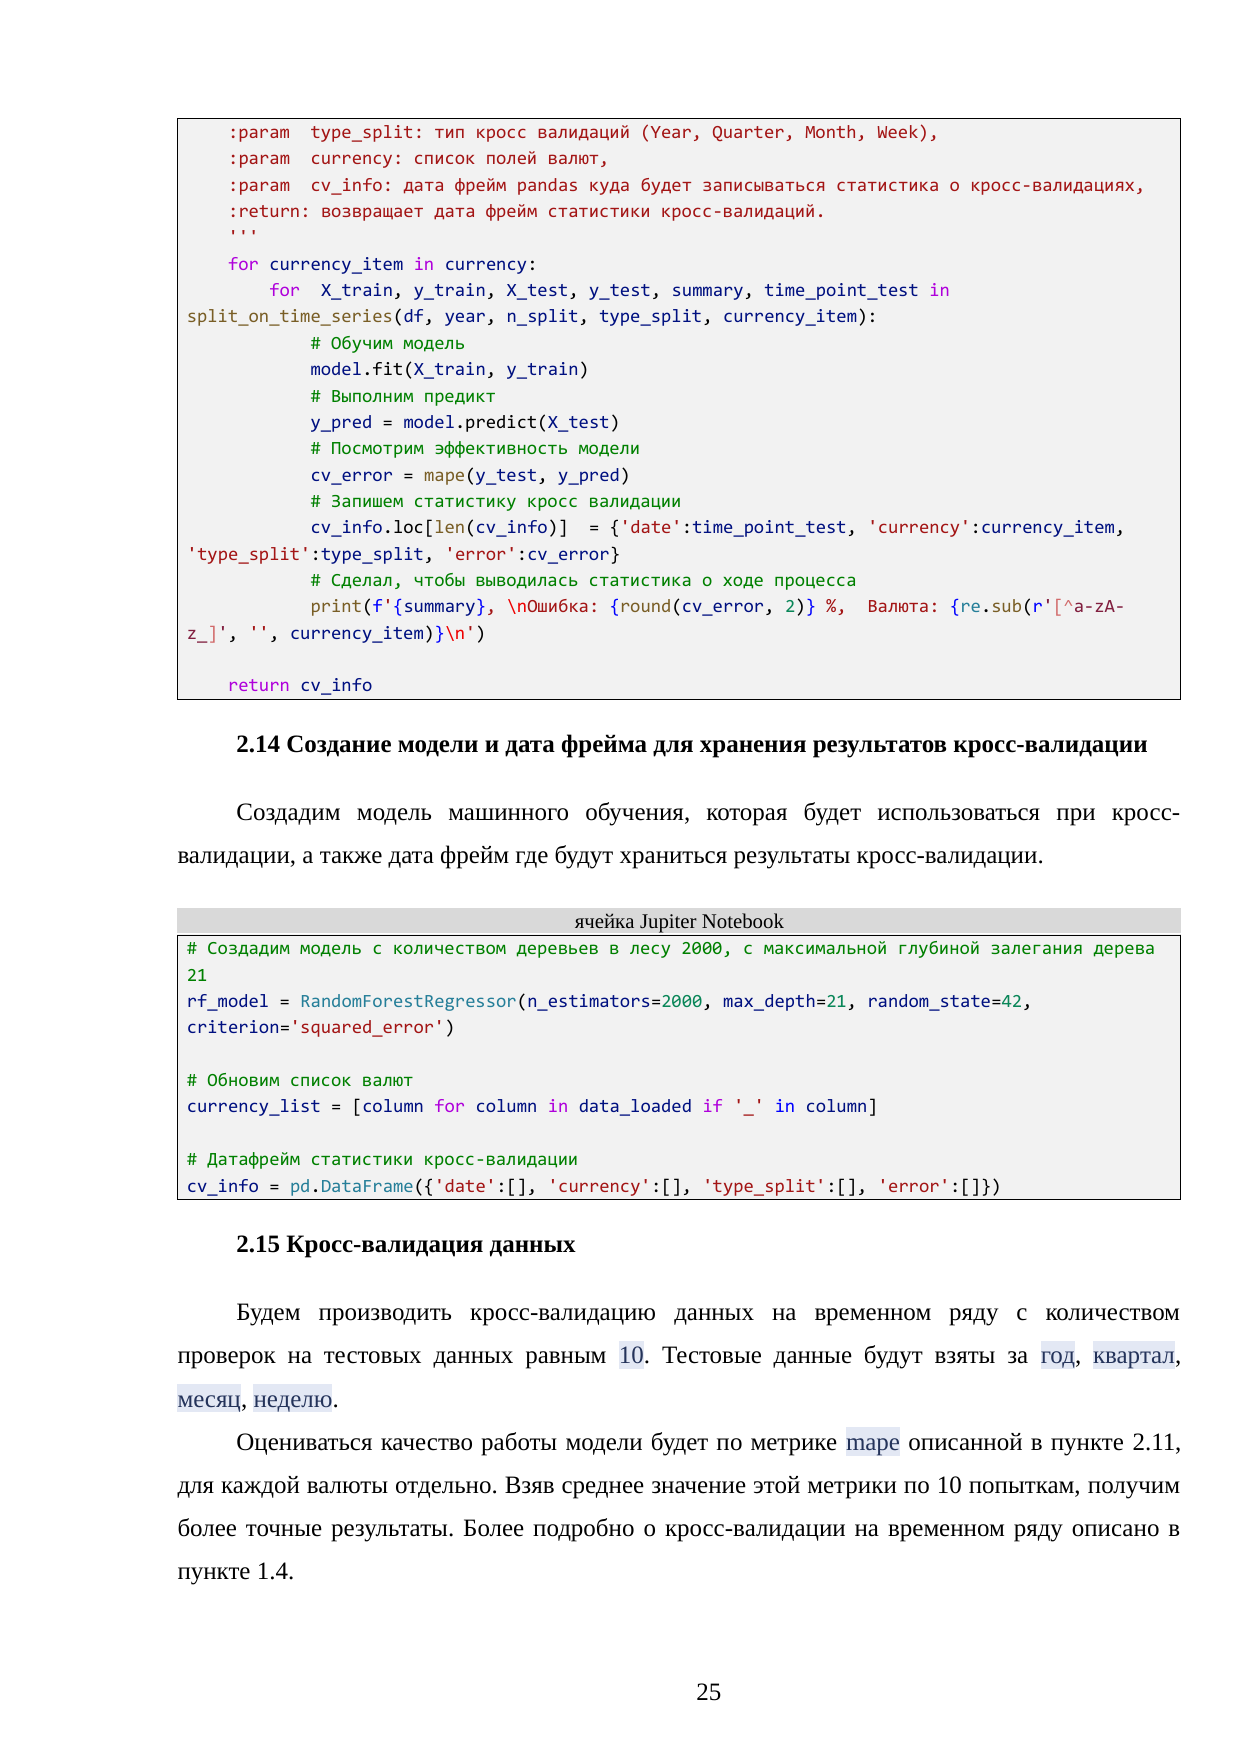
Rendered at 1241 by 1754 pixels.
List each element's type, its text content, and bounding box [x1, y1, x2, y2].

text cv_info = pd.DataFrame({'date':[], 'currency':[], 'type_split':[], 'error':[]}) [178, 1172, 1180, 1199]
text print(f'{summary}, \nОшибка: {round(cv_error, 2)} %, Валюта: {re.sub(r'[^a-zA-z_]', '', currency_item)}\n') [178, 592, 1180, 644]
text # Датафрейм статистики кросс-валидации [178, 1145, 1180, 1170]
text cv_info.loc[len(cv_info)] = {'date':time_point_test, 'currency':currency_item, 'type_split':type_split, 'error':cv_error} [178, 513, 1180, 565]
text ''' [178, 223, 1180, 249]
text Будем производить кросс-валидацию данных на временном ряду с количеством проверок на тестовых данных равным 10. Тестовые данные будут взяты за год, квартал, месяц, неделю. [177, 1297, 1181, 1412]
text cv_error = mape(y_test, y_pred) [178, 461, 1180, 486]
title ячейка Jupiter Notebook [177, 908, 1181, 933]
text Создание модели и дата фрейма для хранения результатов кросс-валидации [236, 729, 1181, 758]
text # Сделал, чтобы выводилась статистика о ходе процесса [178, 566, 1180, 591]
text :param type_split: тип кросс валидаций (Year, Quarter, Month, Week), [178, 119, 1180, 143]
text # Обновим список валют [178, 1066, 1180, 1091]
text rf_model = RandomForestRegressor(n_estimators=2000, max_depth=21, random_state=42, criterion='squared_error') [178, 987, 1180, 1039]
text for X_train, y_train, X_test, y_test, summary, time_point_test in split_on_time_series(df, year, n_split, type_split, currency_item): [178, 276, 1180, 328]
text :param cv_info: дата фрейм pandas куда будет записываться статистика о кросс-валидациях, [178, 171, 1180, 196]
text # Выполним предикт [178, 382, 1180, 407]
text # Создадим модель с количеством деревьев в лесу 2000, с максимальной глубиной залегания дерева 21 [178, 936, 1180, 986]
text Оцениваться качество работы модели будет по метрике mape описанной в пункте 2.11, для каждой валюты отдельно. Взяв среднее значение этой метрики по 10 попыткам, получим более точные результаты. Более подробно о кросс-валидации на временном ряду описано в пункте 1.4. [177, 1427, 1181, 1585]
text Кросс-валидация данных [236, 1229, 1181, 1258]
text for currency_item in currency: [178, 250, 1180, 275]
text model.fit(X_train, y_train) [178, 355, 1180, 380]
text :return: возвращает дата фрейм статистики кросс-валидаций. [178, 197, 1180, 222]
text currency_list = [column for column in data_loaded if '_' in column] [178, 1093, 1180, 1118]
text return cv_info [178, 672, 1180, 699]
text # Обучим модель [178, 329, 1180, 354]
text :param currency: список полей валют, [178, 144, 1180, 169]
text # Запишем статистику кросс валидации [178, 487, 1180, 512]
text # Посмотрим эффективность модели [178, 434, 1180, 459]
text Создадим модель машинного обучения, которая будет использоваться при кросс-валидации, а также дата фрейм где будут храниться результаты кросс-валидации. [177, 797, 1181, 869]
text y_pred = model.predict(X_test) [178, 408, 1180, 433]
